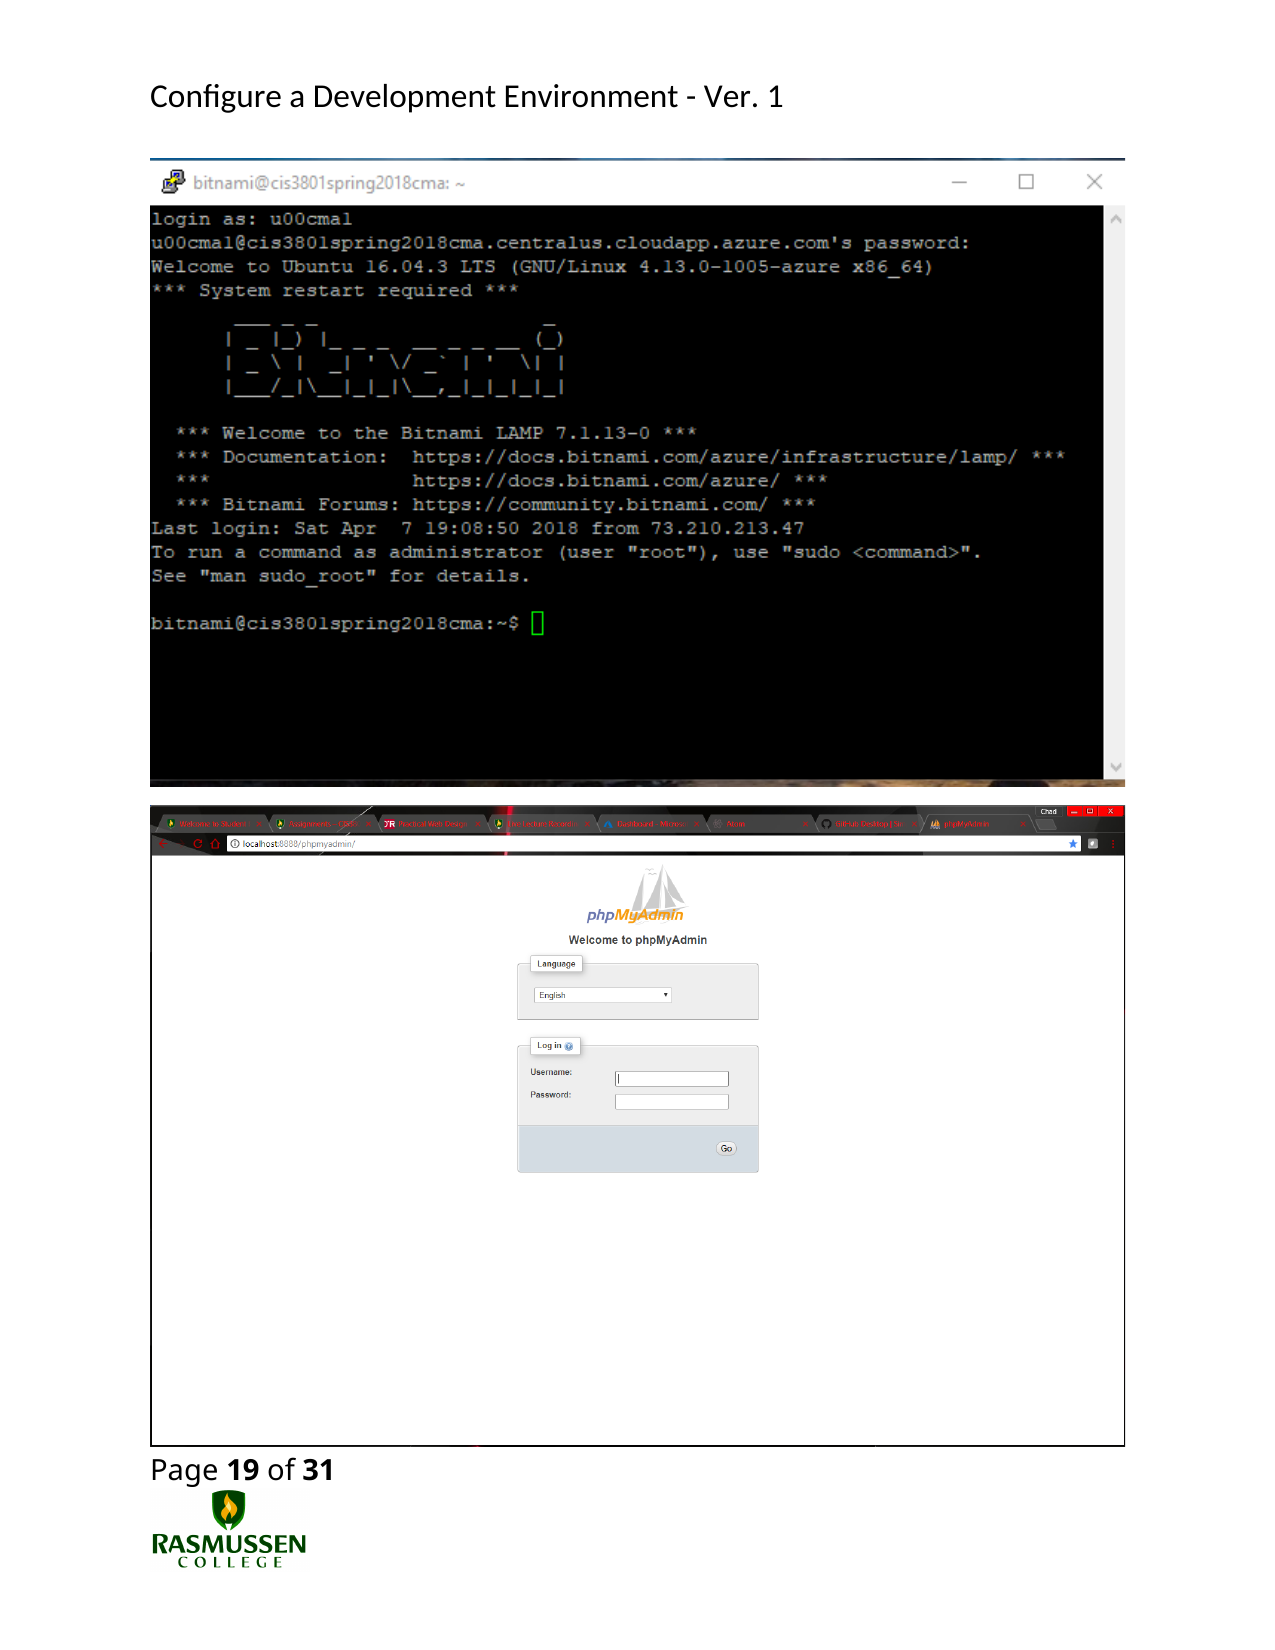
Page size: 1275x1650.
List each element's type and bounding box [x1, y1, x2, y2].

picture [150, 805, 1125, 1447]
picture [150, 158, 1125, 787]
picture [150, 1488, 310, 1572]
